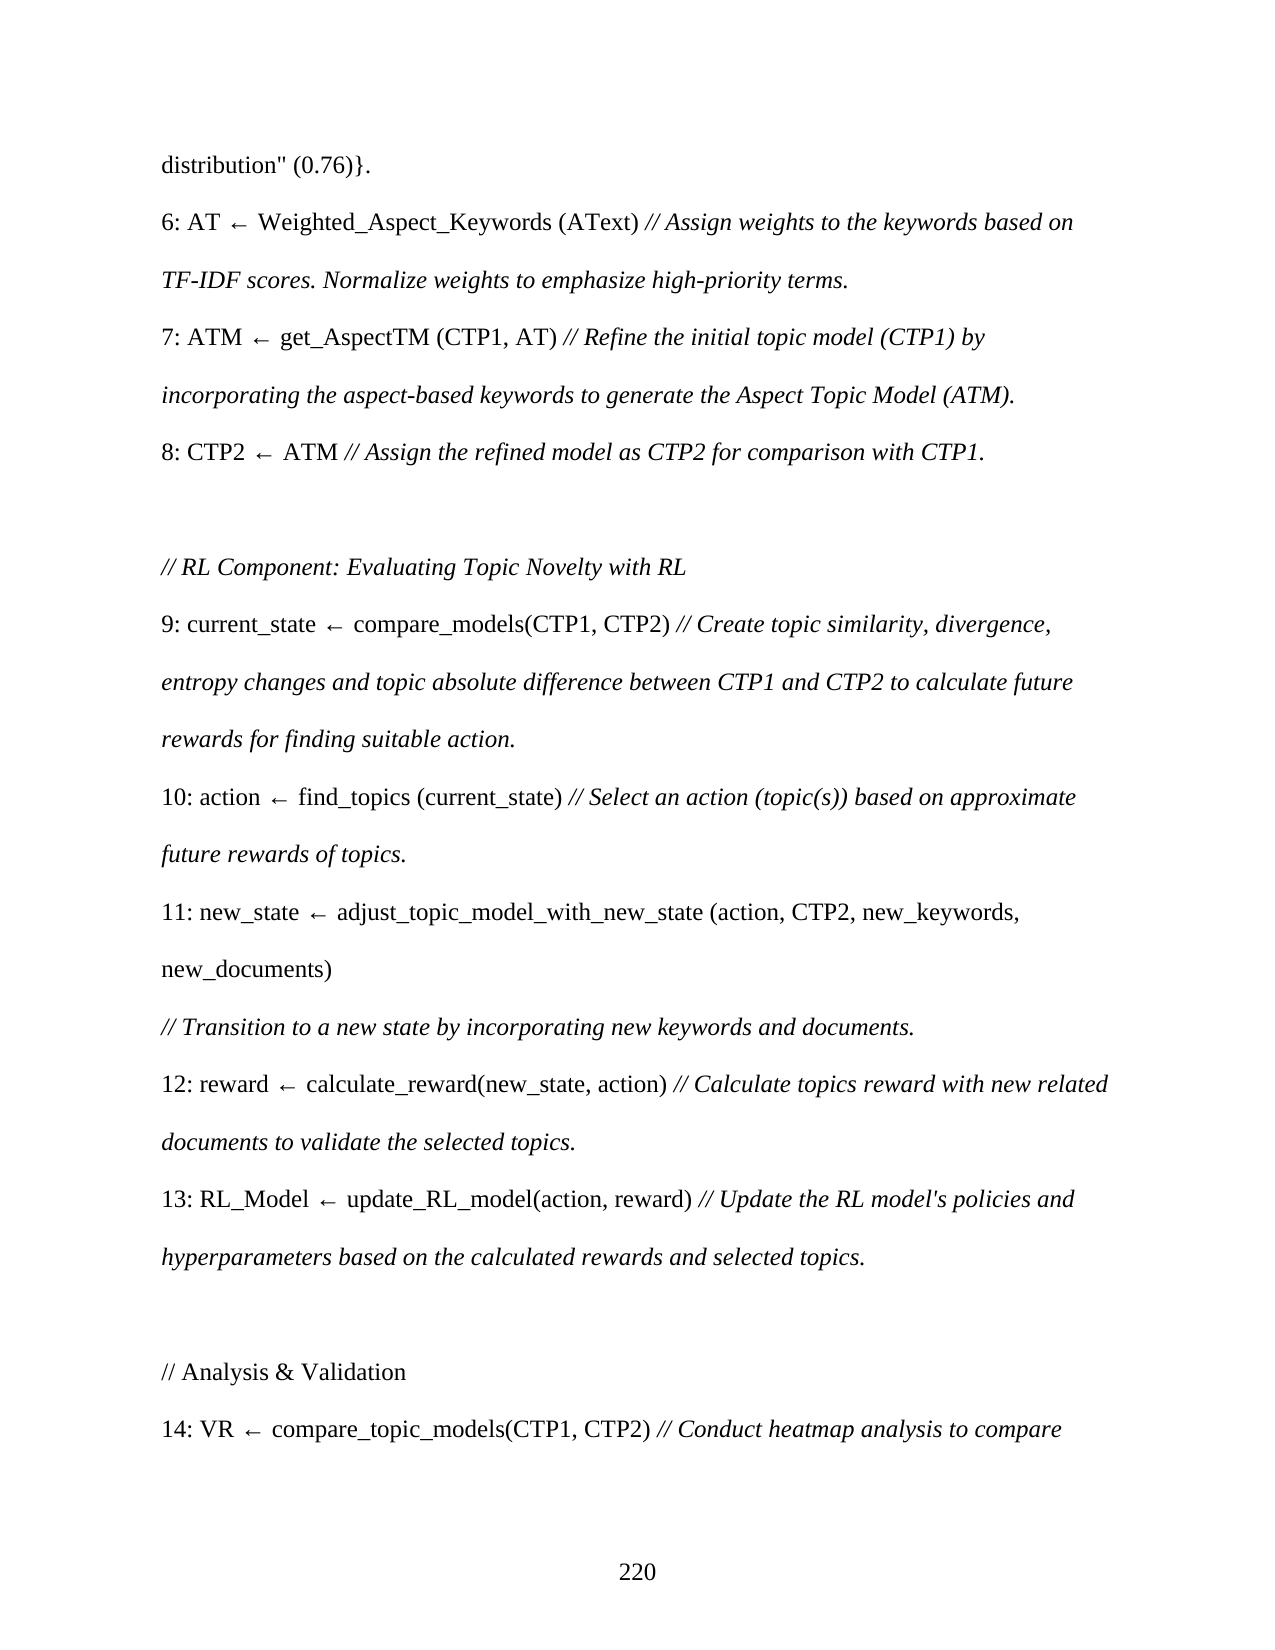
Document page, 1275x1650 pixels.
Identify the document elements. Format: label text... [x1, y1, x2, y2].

table_cell 10: action ← find_topics (current_state) // Select an action (topic(s)) based on approximate future rewards of topics. [150, 782, 1125, 897]
table_cell 11: new_state ← adjust_topic_model_with_new_state (action, CTP2, new_keywords, new_documents) // Transition to a new state by incorporating new keywords and documents. [150, 897, 1125, 1069]
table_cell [150, 150, 1125, 207]
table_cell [150, 1357, 1125, 1443]
table_cell 8: CTP2 ← ATM // Assign the refined model as CTP2 for comparison with CTP1. [150, 437, 1125, 494]
table_cell 13: RL_Model ← update_RL_model(action, reward) // Update the RL model's policies and hyperparameters based on the calculated rewards and selected topics. [150, 1184, 1125, 1357]
table_cell 7: ATM ← get_AspectTM (CTP1, AT) // Refine the initial topic model (CTP1) by incorporating the aspect-based keywords to generate the Aspect Topic Model (ATM). [150, 322, 1125, 437]
table_cell 6: AT ← Weighted_Aspect_Keywords (AText) // Assign weights to the keywords based on TF-IDF scores. Normalize weights to emphasize high-priority terms. [150, 208, 1125, 322]
table_cell // RL Component: Evaluating Topic Novelty with RL 9: current_state ← compare_models(CTP1, CTP2) // Create topic similarity, divergence, entropy changes and topic absolute difference between CTP1 and CTP2 to calculate future rewards for finding suitable action. [150, 495, 1125, 782]
table_cell 12: reward ← calculate_reward(new_state, action) // Calculate topics reward with new related documents to validate the selected topics. [150, 1069, 1125, 1184]
